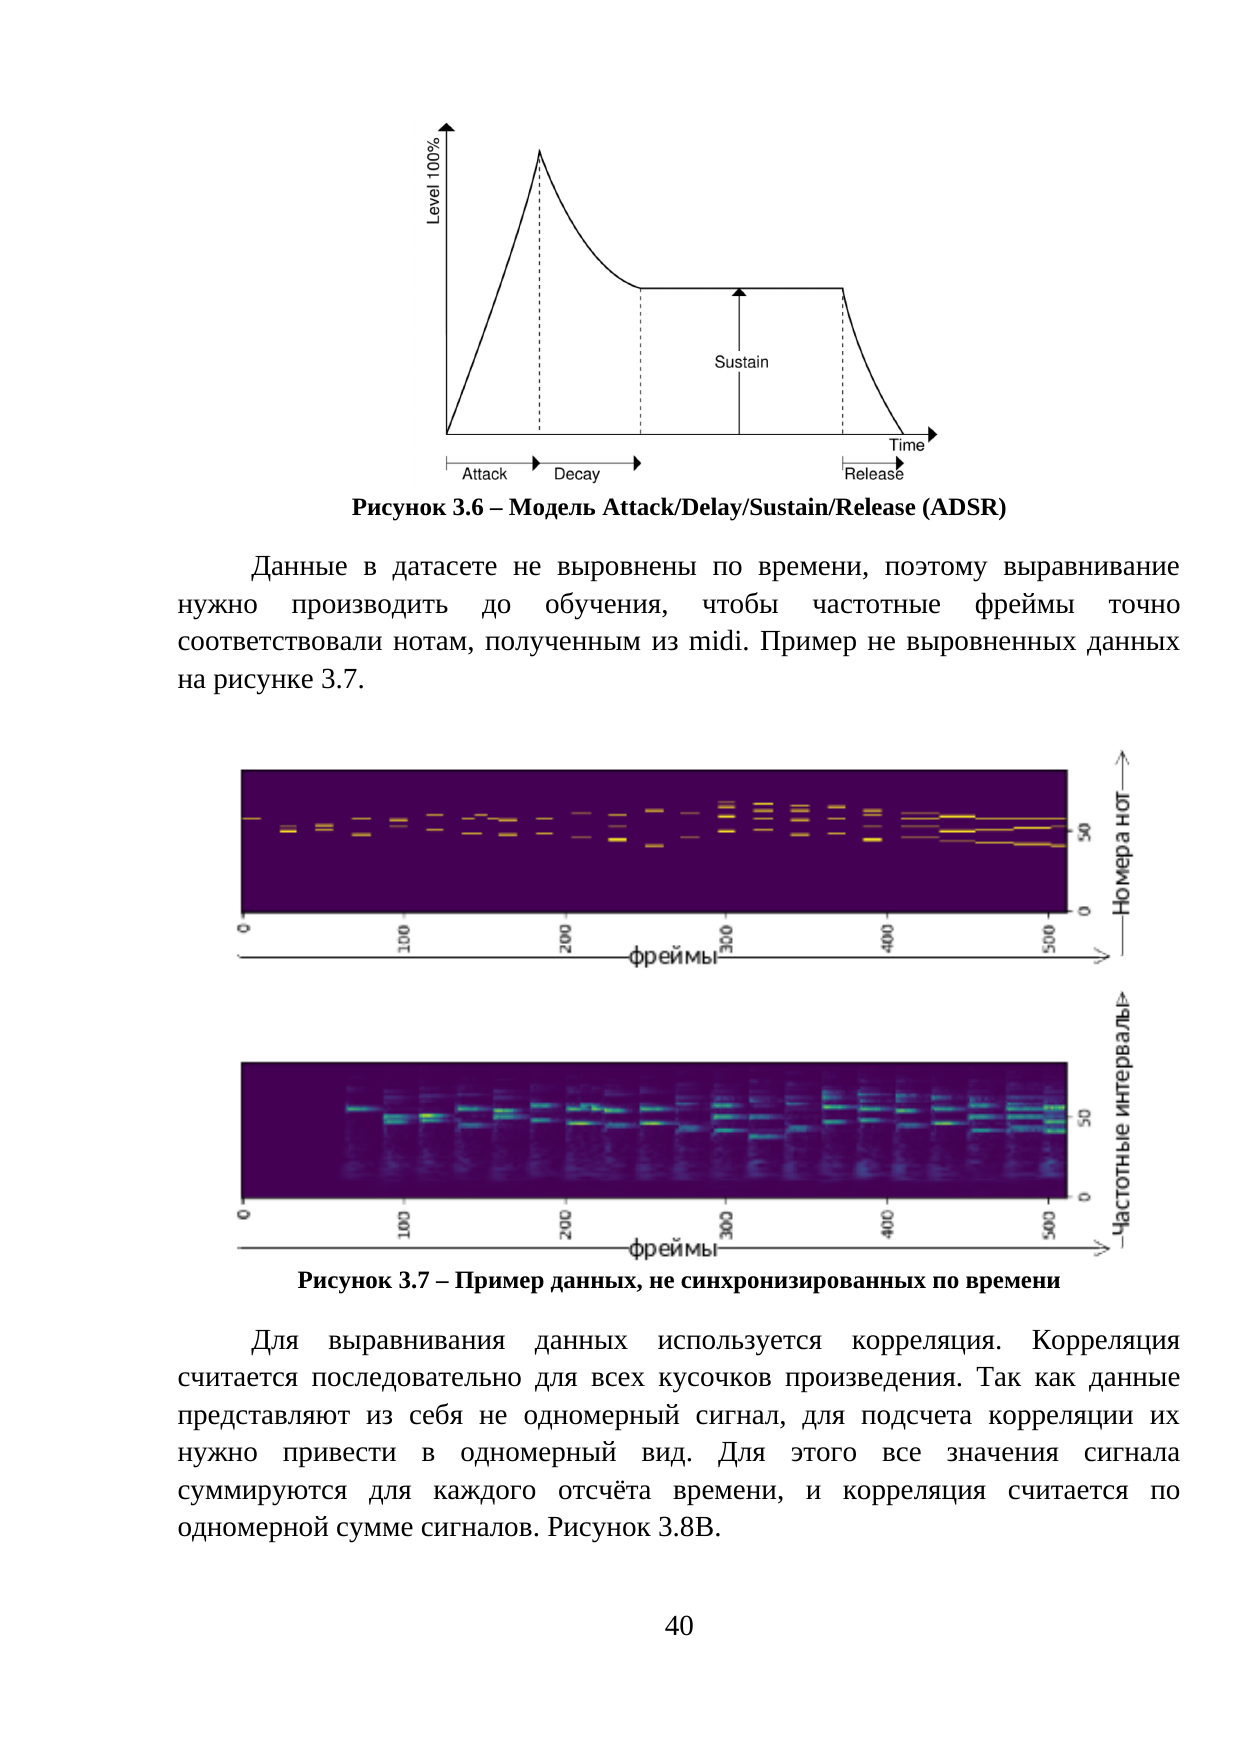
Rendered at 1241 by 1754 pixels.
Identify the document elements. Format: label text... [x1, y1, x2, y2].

text Рисунок 3.7 – Пример данных, не синхронизированных по времени [177, 1266, 1181, 1294]
text Для выравнивания данных используется корреляция. Корреляция считается последовательно для всех кусочков произведения. Так как данные представляют из себя не одномерный сигнал, для подсчета корреляции их нужно привести в одномерный вид. Для этого все значения сигнала суммируются для каждого отсчёта времени, и корреляция считается по одномерной сумме сигналов. Рисунок 3.8B. [177, 1319, 1181, 1544]
text Рисунок 3.6 – Модель Attack/Delay/Sustain/Release (ADSR) [177, 492, 1181, 521]
text Данные в датасете не выровнены по времени, поэтому выравнивание нужно производить до обучения, чтобы частотные фреймы точно соответствовали нотам, полученным из midi. Пример не выровненных данных на рисунке 3.7. [177, 546, 1181, 696]
picture [411, 118, 947, 492]
